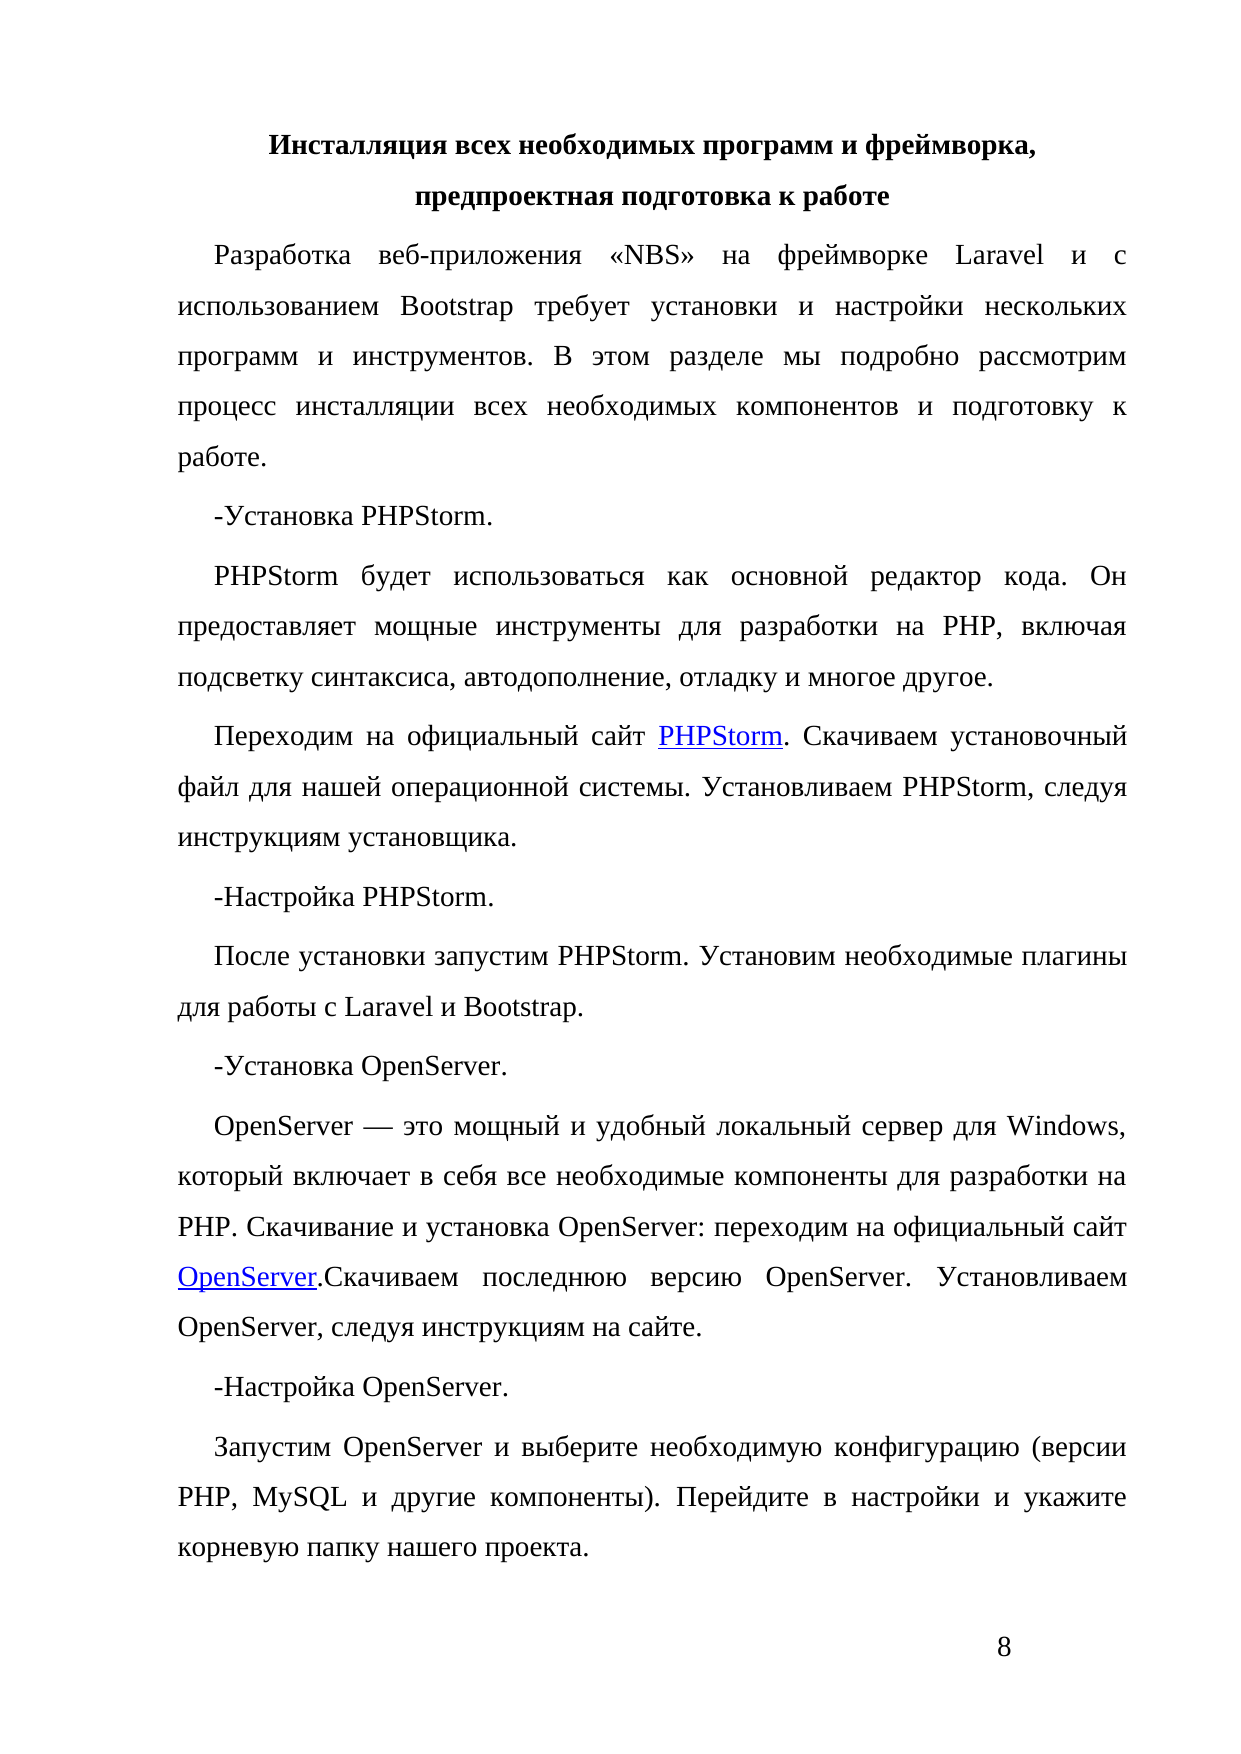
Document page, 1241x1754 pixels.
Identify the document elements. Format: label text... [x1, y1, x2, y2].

text -Установка OpenServer. [177, 1048, 1127, 1082]
text Переходим на официальный сайт PHPStorm. Скачиваем установочный файл для нашей операционной системы. Установливаем PHPStorm, следуя инструкциям установщика. [177, 718, 1127, 853]
text PHPStorm будет использоваться как основной редактор кода. Он предоставляет мощные инструменты для разработки на PHP, включая подсветку синтаксиса, автодополнение, отладку и многое другое. [177, 558, 1127, 692]
text Запустим OpenServer и выберите необходимую конфигурацию (версии PHP, MySQL и другие компоненты). Перейдите в настройки и укажите корневую папку нашего проекта. [177, 1429, 1127, 1563]
list Инсталляция всех необходимых программ и фреймворка, предпроектная подготовка к работе [177, 127, 1127, 211]
text OpenServer — это мощный и удобный локальный сервер для Windows, который включает в себя все необходимые компоненты для разработки на PHP. Скачивание и установка OpenServer: переходим на официальный сайт OpenServer.Скачиваем последнюю версию OpenServer. Установливаем OpenServer, следуя инструкциям на сайте. [177, 1108, 1127, 1343]
text -Установка PHPStorm. [177, 498, 1127, 532]
text -Настройка PHPStorm. [177, 879, 1127, 912]
text Разработка веб-приложения «NBS» на фреймворке Laravel и с использованием Bootstrap требует установки и настройки нескольких программ и инструментов. В этом разделе мы подробно рассмотрим процесс инсталляции всех необходимых компонентов и подготовку к работе. [177, 237, 1127, 472]
text -Настройка OpenServer. [177, 1369, 1127, 1403]
text После установки запустим PHPStorm. Установим необходимые плагины для работы с Laravel и Bootstrap. [177, 938, 1127, 1022]
